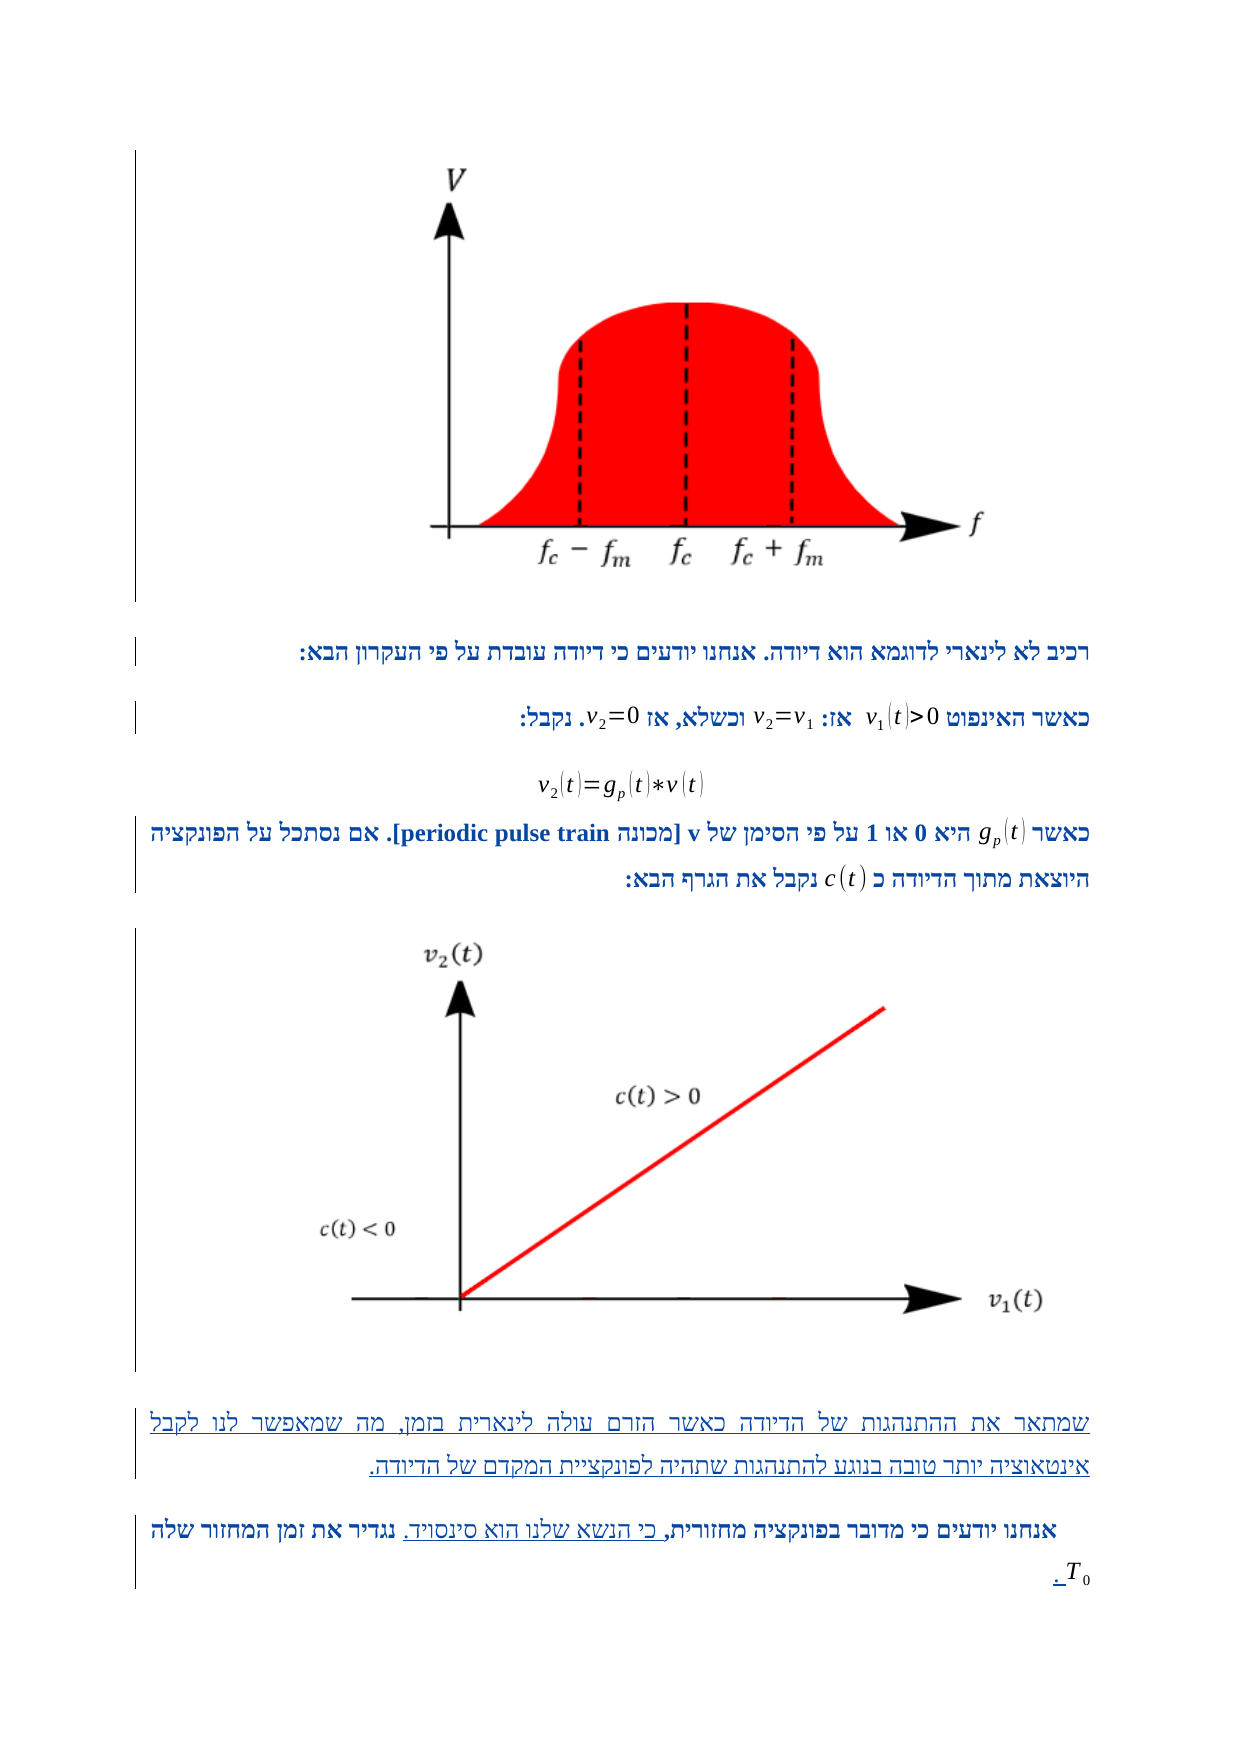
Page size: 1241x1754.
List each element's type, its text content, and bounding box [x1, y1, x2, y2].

picture [301, 928, 1090, 1373]
text כאשר האינפוט אז: וכשלא, אז . נקבל: [150, 701, 1090, 734]
text רכיב לא לינארי לדוגמא הוא דיודה. אנחנו יודעים כי דיודה עובדת על פי העקרון הבא: [150, 637, 1090, 666]
text כאשר היא 0 או 1 על פי הסימן של v [מכונה periodic pulse train]. אם נסתכל על הפונקציה היוצאת מתוך הדיודה כ נקבל את הגרף הבא: [150, 816, 1090, 893]
text אנחנו יודעים כי מדובר בפונקציה מחזורית, נגדיר את זמן המחזור שלה [150, 1515, 1090, 1589]
picture [287, 150, 1091, 602]
